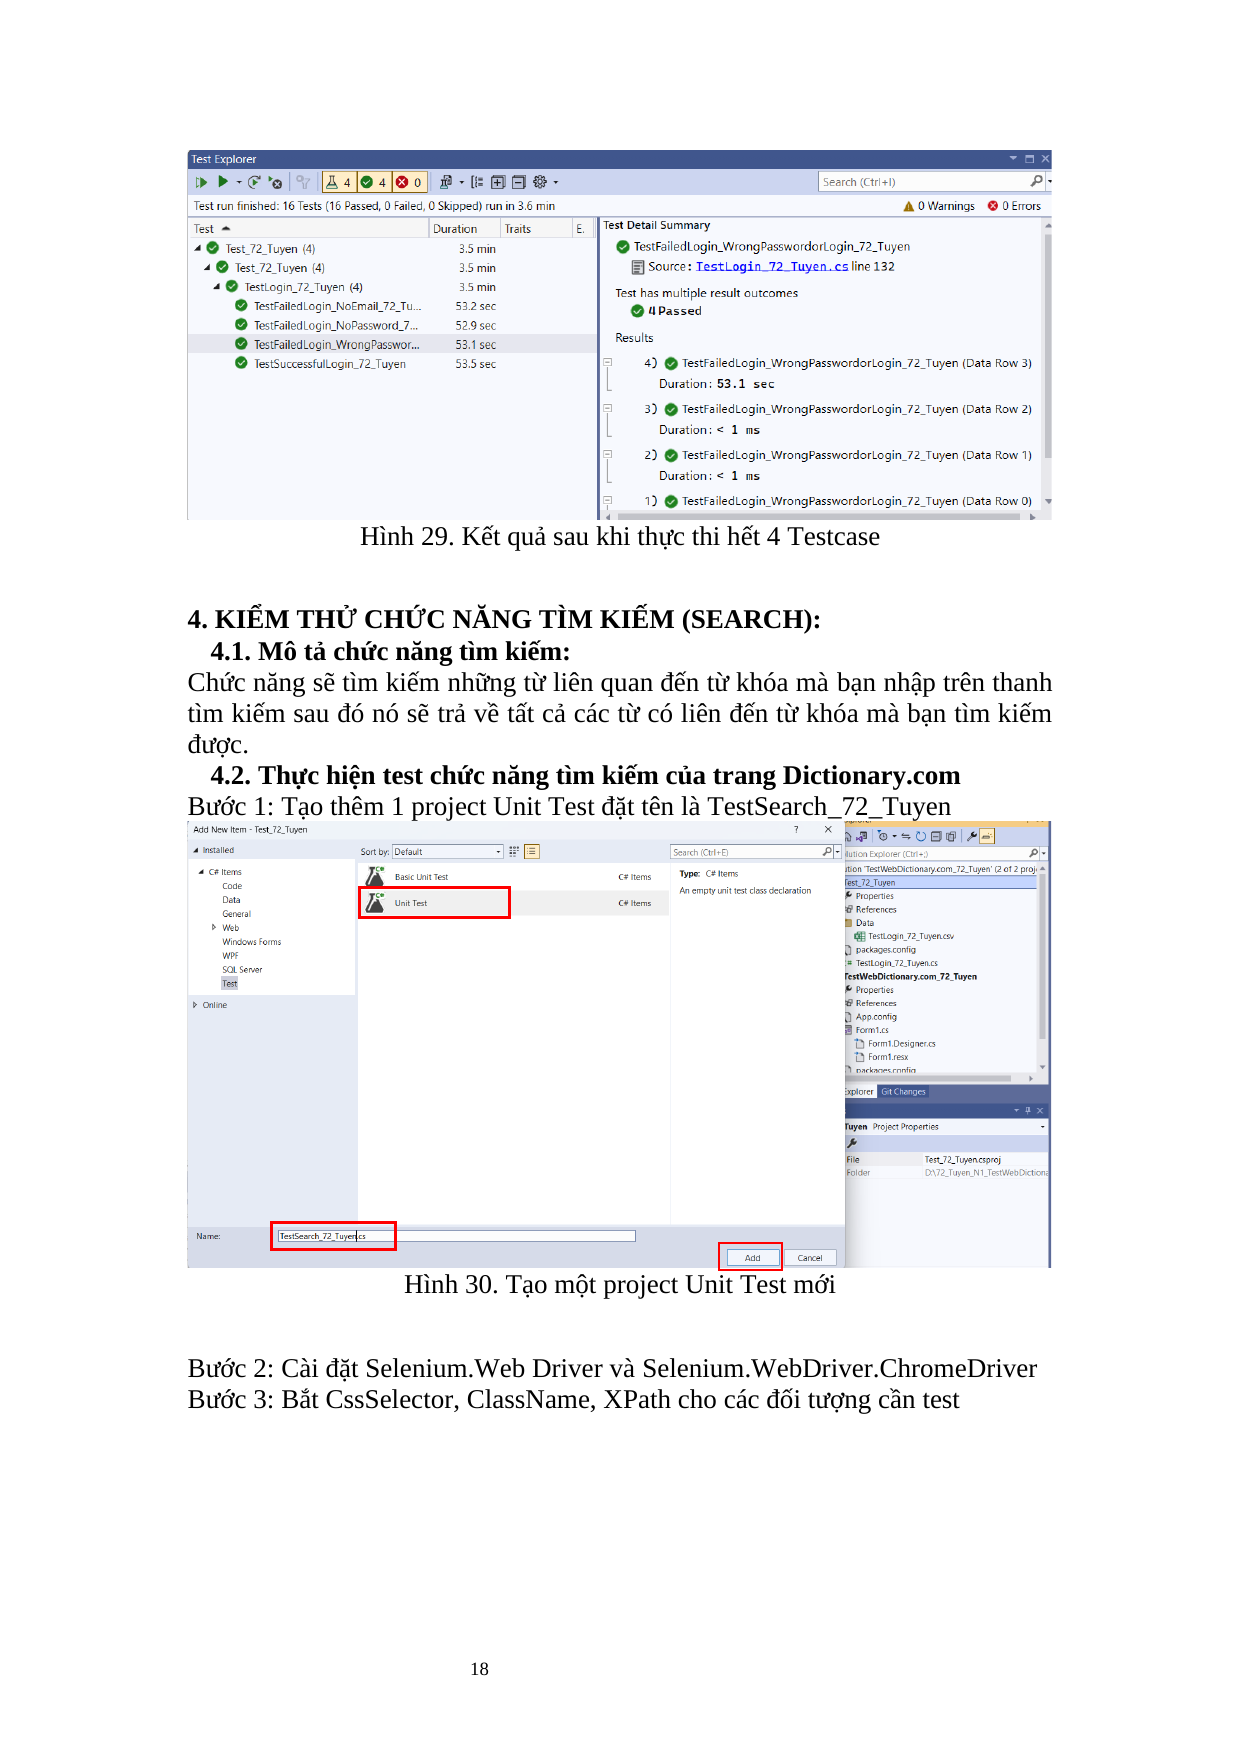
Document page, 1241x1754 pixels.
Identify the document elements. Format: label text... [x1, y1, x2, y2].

picture [187, 150, 1052, 520]
subtitle KIỂM THỬ CHỨC NĂNG TÌM KIẾM (SEARCH): [187, 604, 1053, 635]
list Bước 3: Bắt CssSelector, ClassName, XPath cho các đối tượng cần test [187, 1383, 1053, 1414]
text Chức năng sẽ tìm kiếm những từ liên quan đến từ khóa mà bạn nhập trên thanh tìm kiếm sau đó nó sẽ trả về tất cả các từ có liên đến từ khóa mà bạn tìm kiếm được. [187, 666, 1053, 759]
text Hình 29. Kết quả sau khi thực thi hết 4 Testcase [187, 520, 1053, 551]
subtitle Mô tả chức năng tìm kiếm: [210, 635, 1053, 666]
subtitle Thực hiện test chức năng tìm kiếm của trang Dictionary.com [210, 759, 1053, 791]
list Bước 2: Cài đặt Selenium.Web Driver và Selenium.WebDriver.ChromeDriver [187, 1352, 1053, 1383]
list Hình 30. Tạo một project Unit Test mới [187, 1268, 1053, 1299]
list Bước 1: Tạo thêm 1 project Unit Test đặt tên là TestSearch_72_Tuyen [187, 791, 1053, 822]
picture [720, 1244, 781, 1268]
picture [187, 821, 1052, 1268]
